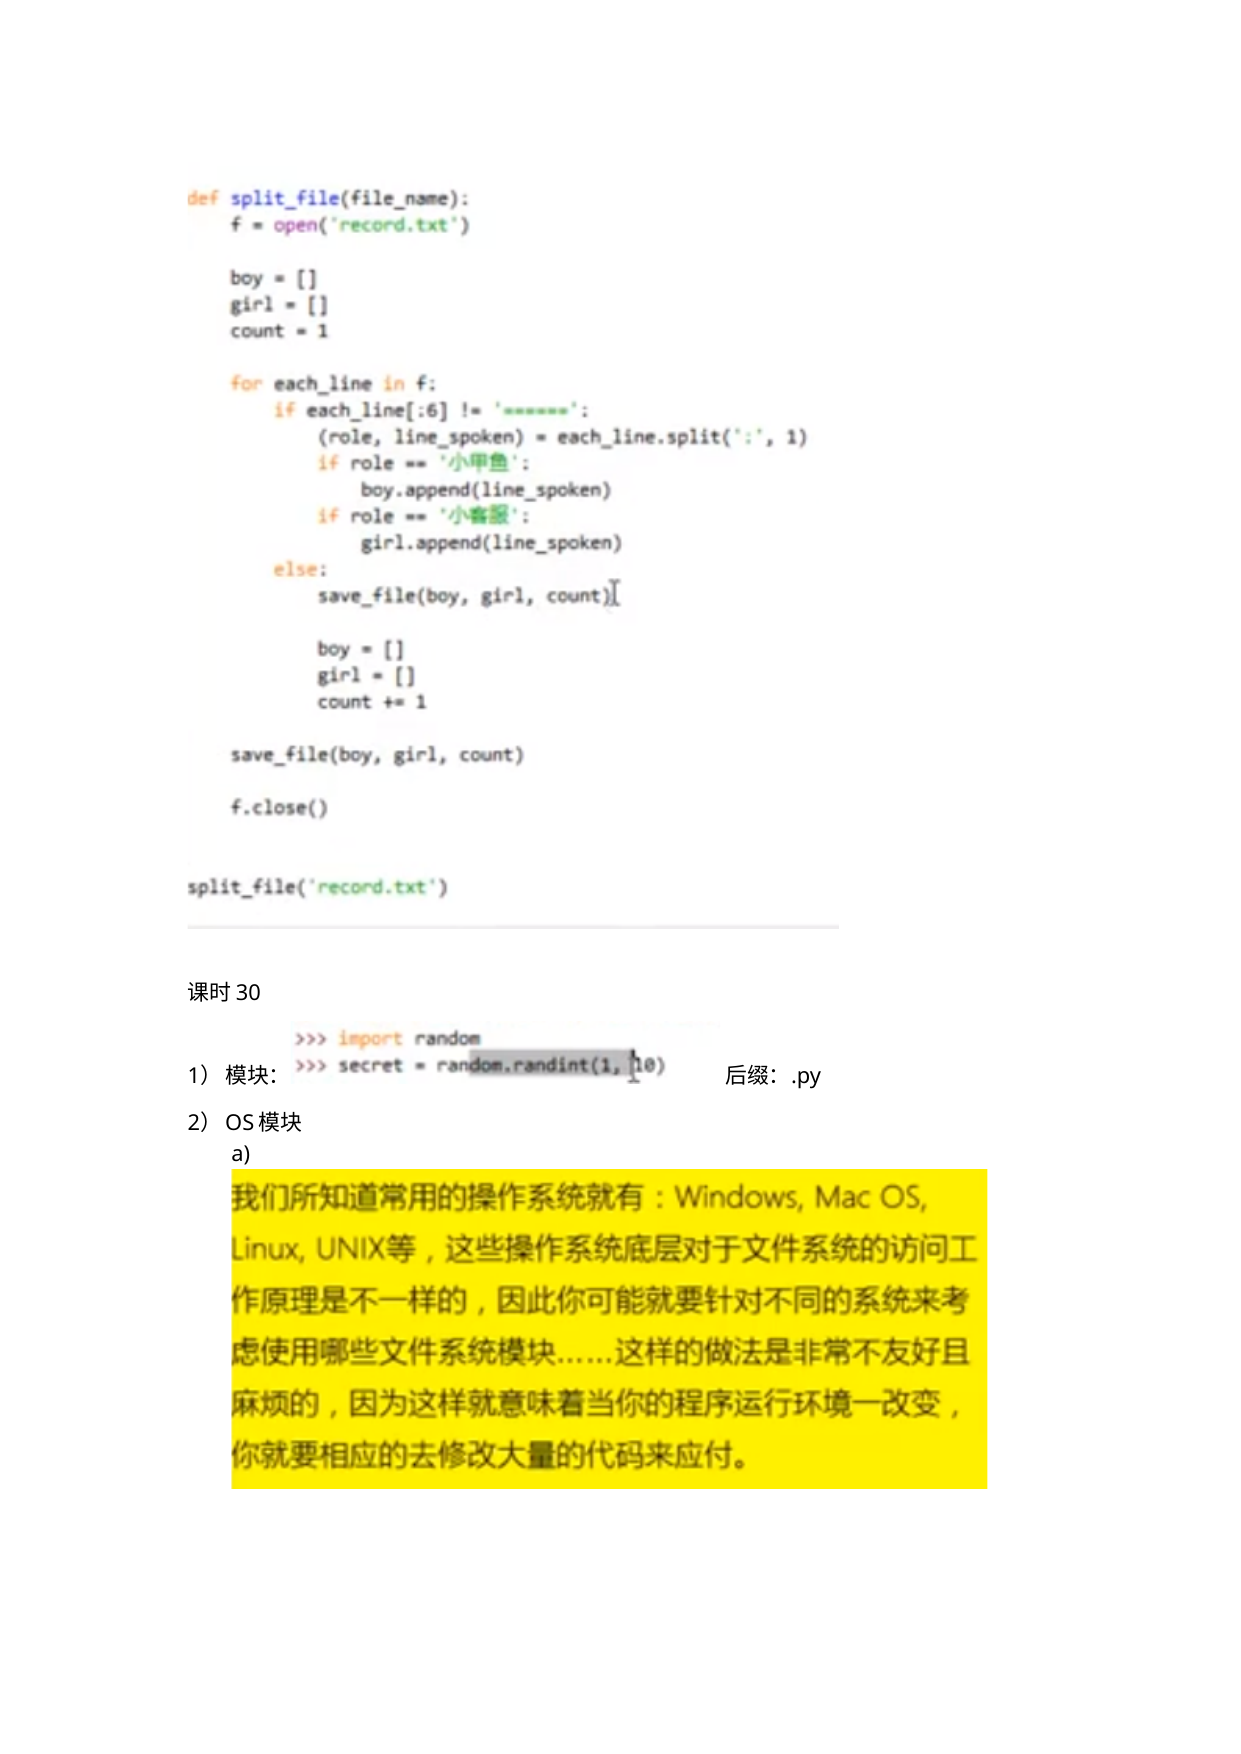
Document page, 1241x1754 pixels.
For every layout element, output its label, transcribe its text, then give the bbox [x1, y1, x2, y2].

picture [187, 162, 839, 929]
picture [231, 1169, 988, 1489]
list OS模块 [187, 1104, 1053, 1137]
text 课时30 [187, 974, 1053, 1007]
picture [290, 1021, 721, 1084]
list a) [231, 1137, 1053, 1169]
